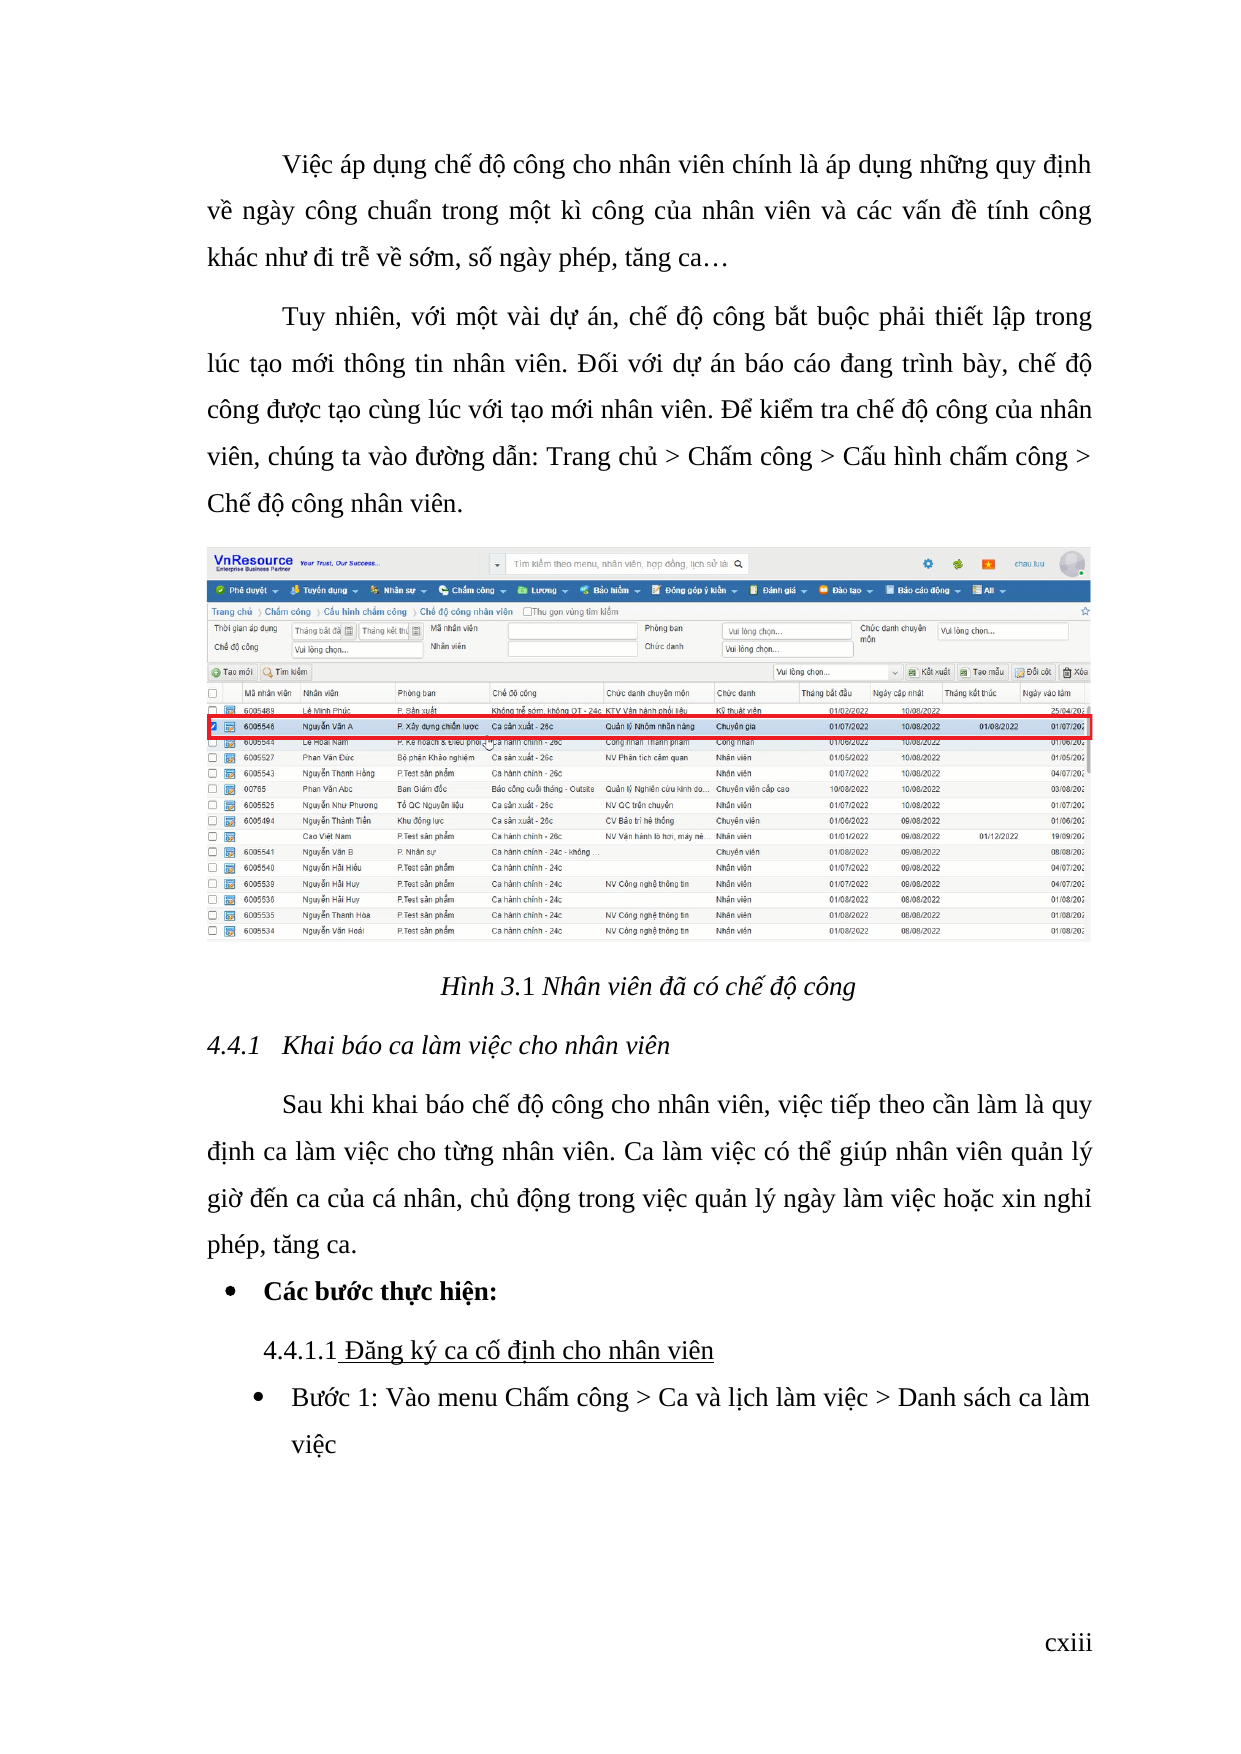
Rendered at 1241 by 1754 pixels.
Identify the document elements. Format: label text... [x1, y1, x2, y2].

list Bước 1: Vào menu Chấm công > Ca và lịch làm việc > Danh sách ca làm việc [254, 1381, 1092, 1459]
list Các bước thực hiện: [226, 1275, 1092, 1306]
list Đăng ký ca cố định cho nhân viên [263, 1334, 1092, 1366]
text Sau khi khai báo chế độ công cho nhân viên, việc tiếp theo cần làm là quy định ca làm việc cho từng nhân viên. Ca làm việc có thể giúp nhân viên quản lý giờ đến ca của cá nhân, chủ động trong việc quản lý ngày làm việc hoặc xin nghỉ phép, tăng ca. [207, 1088, 1092, 1259]
picture [206, 546, 1093, 942]
text Tuy nhiên, với một vài dự án, chế độ công bắt buộc phải thiết lập trong lúc tạo mới thông tin nhân viên. Đối với dự án báo cáo đang trình bày, chế độ công được tạo cùng lúc với tạo mới nhân viên. Để kiểm tra chế độ công của nhân viên, chúng ta vào đường dẫn: Trang chủ > Chấm công > Cấu hình chấm công > Chế độ công nhân viên. [207, 300, 1092, 518]
text Việc áp dụng chế độ công cho nhân viên chính là áp dụng những quy định về ngày công chuẩn trong một kì công của nhân viên và các vấn đề tính công khác như đi trễ về sớm, số ngày phép, tăng ca… [207, 148, 1092, 272]
subtitle Khai báo ca làm việc cho nhân viên [207, 1029, 1092, 1060]
